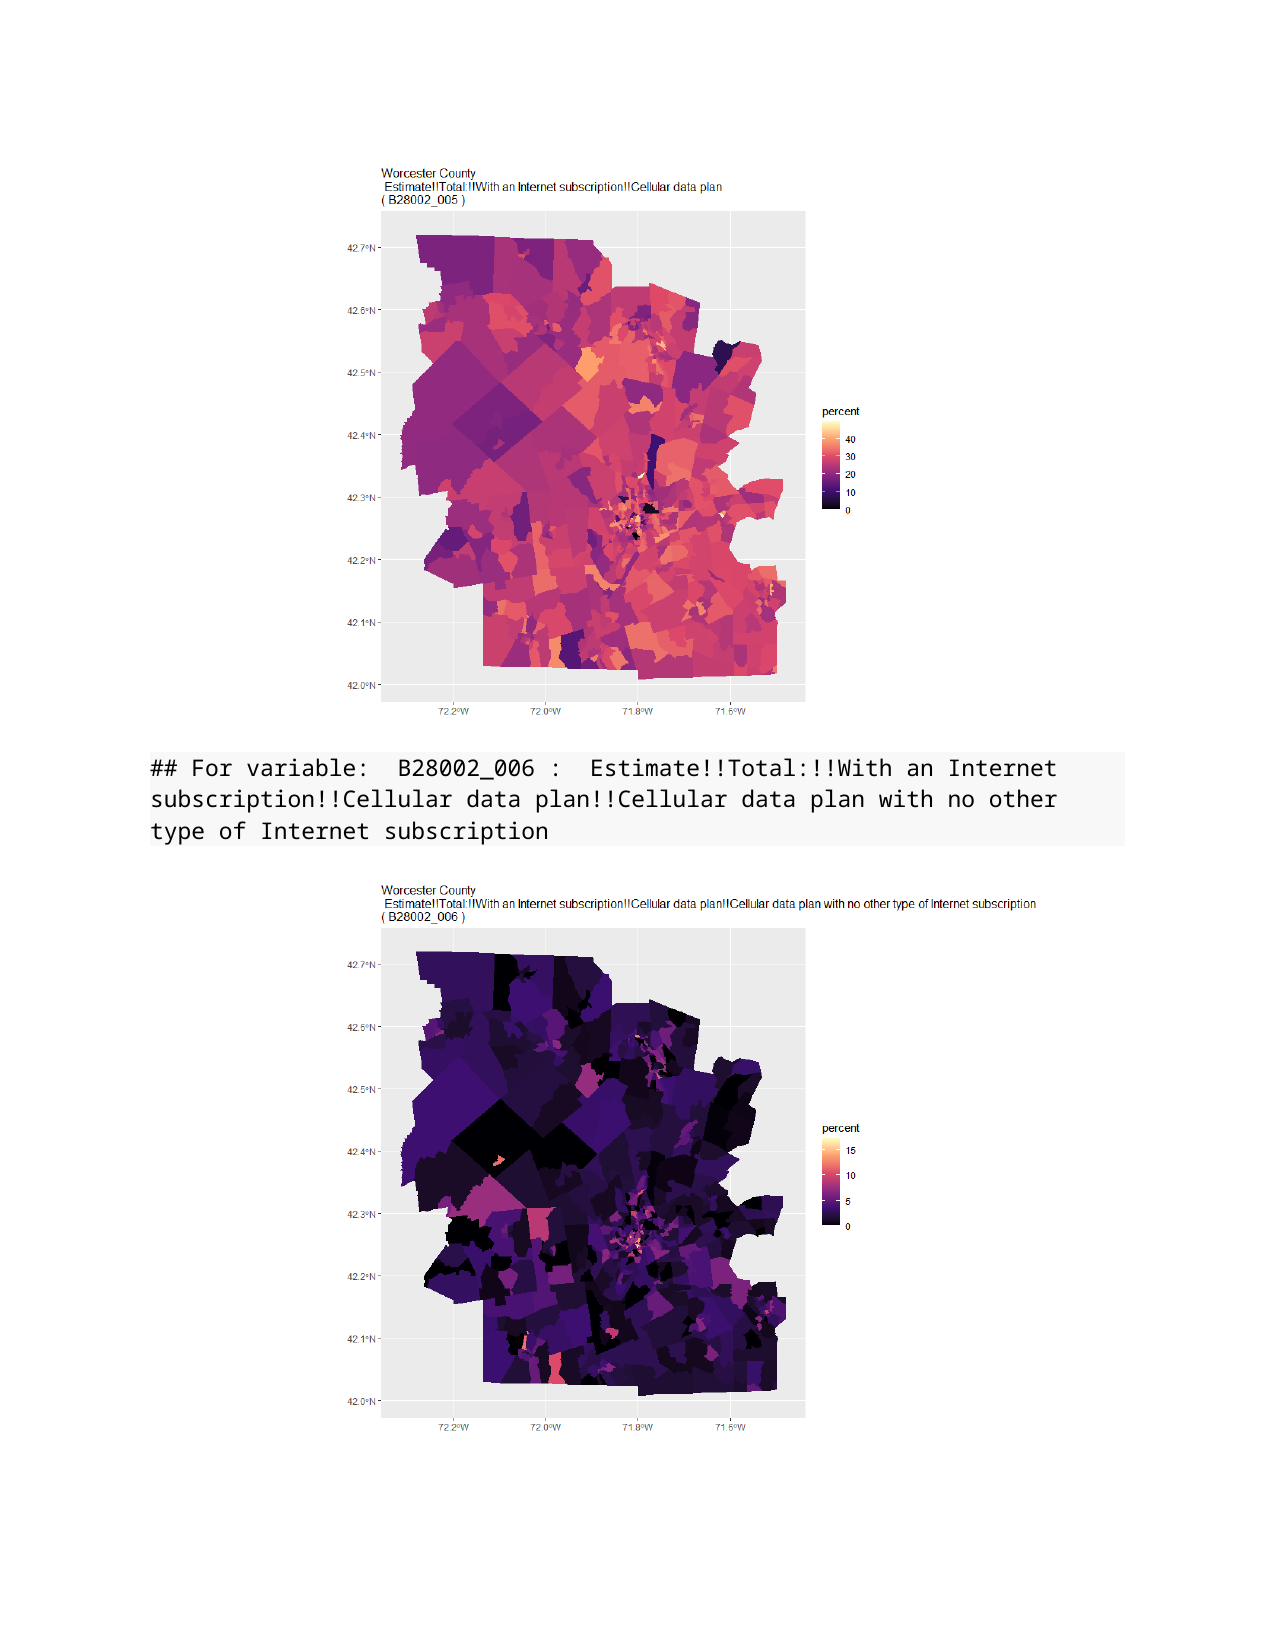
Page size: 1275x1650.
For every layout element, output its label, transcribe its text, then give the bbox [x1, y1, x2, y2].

text ## For variable: B28002_006 : Estimate!!Total:!!With an Internet subscription!!Cellular data plan!!Cellular data plan with no other type of Internet subscription [150, 752, 1125, 846]
picture [168, 150, 1044, 734]
picture [168, 866, 1044, 1450]
